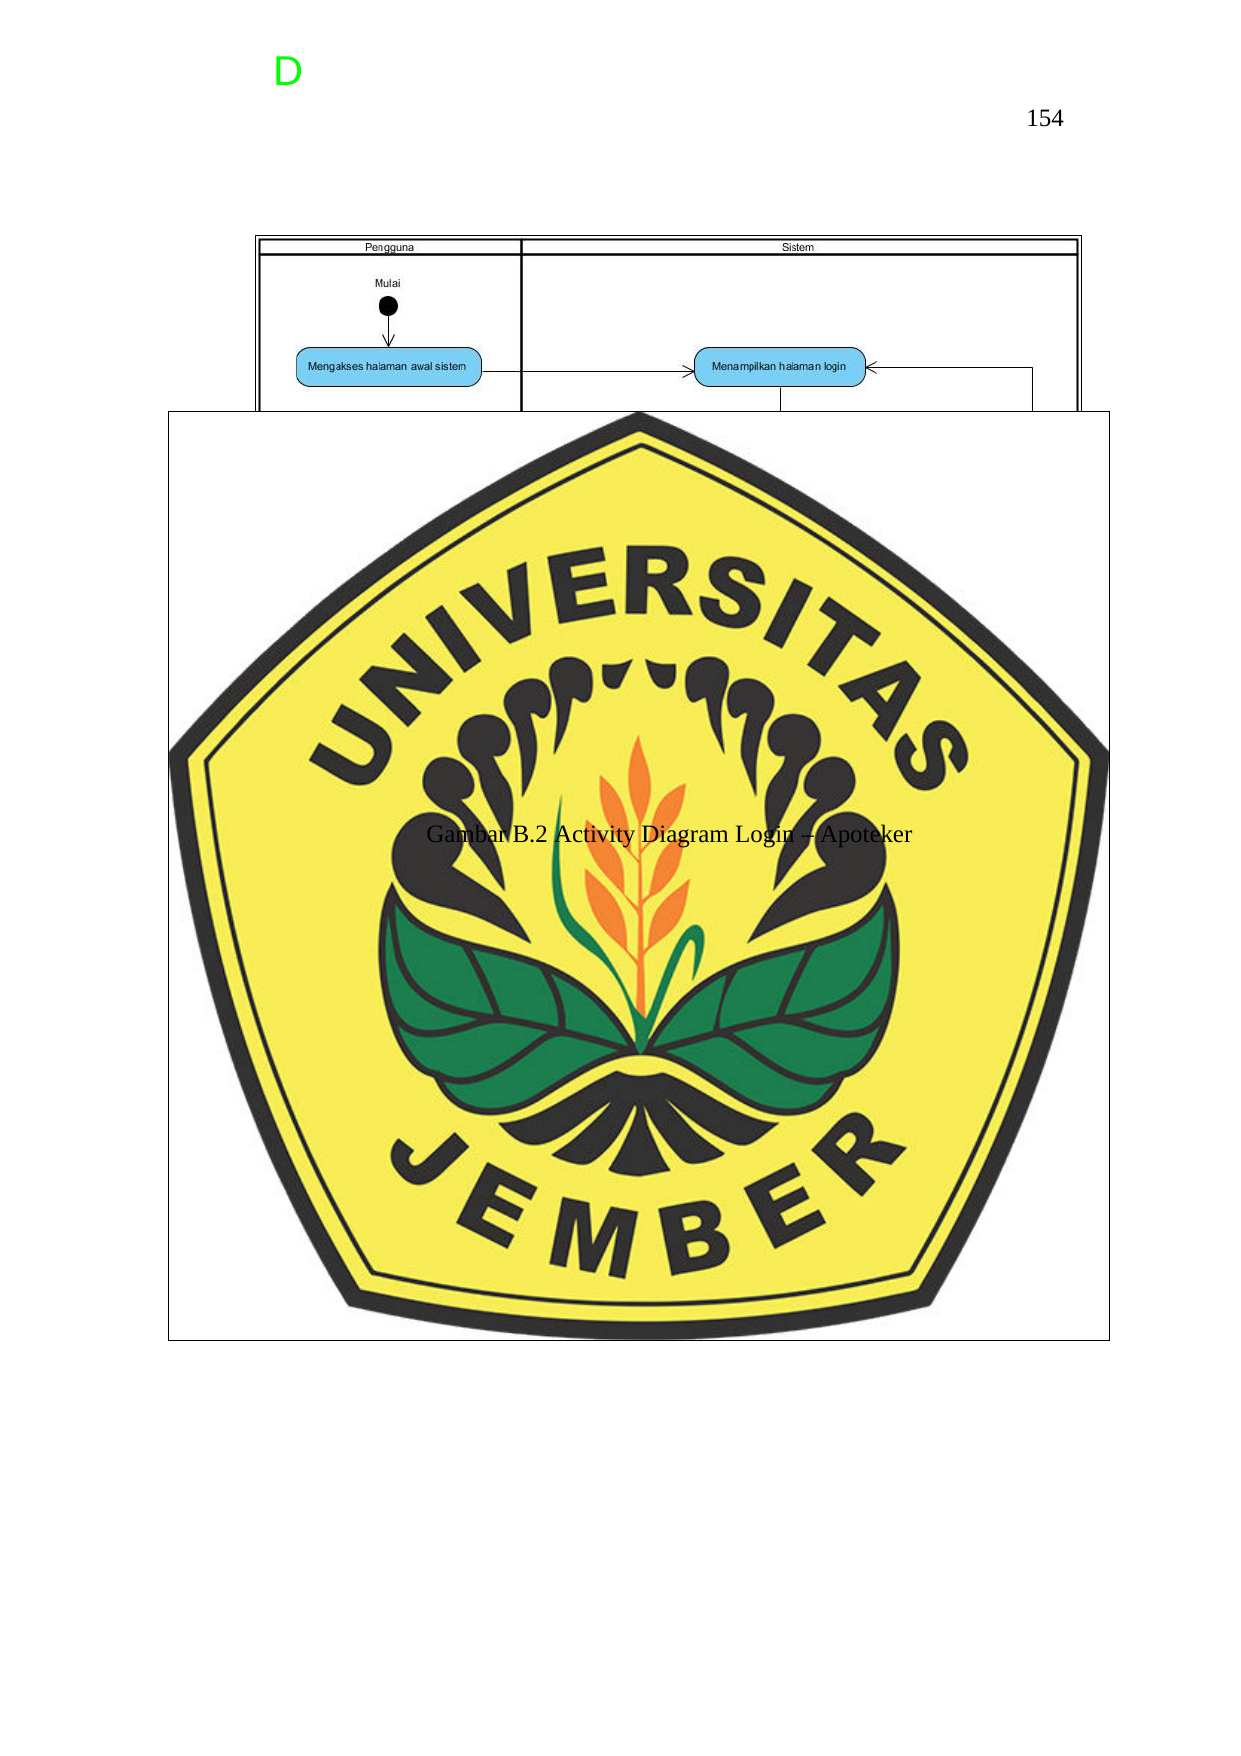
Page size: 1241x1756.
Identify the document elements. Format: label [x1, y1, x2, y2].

picture [169, 412, 1109, 1340]
picture [256, 236, 1081, 411]
